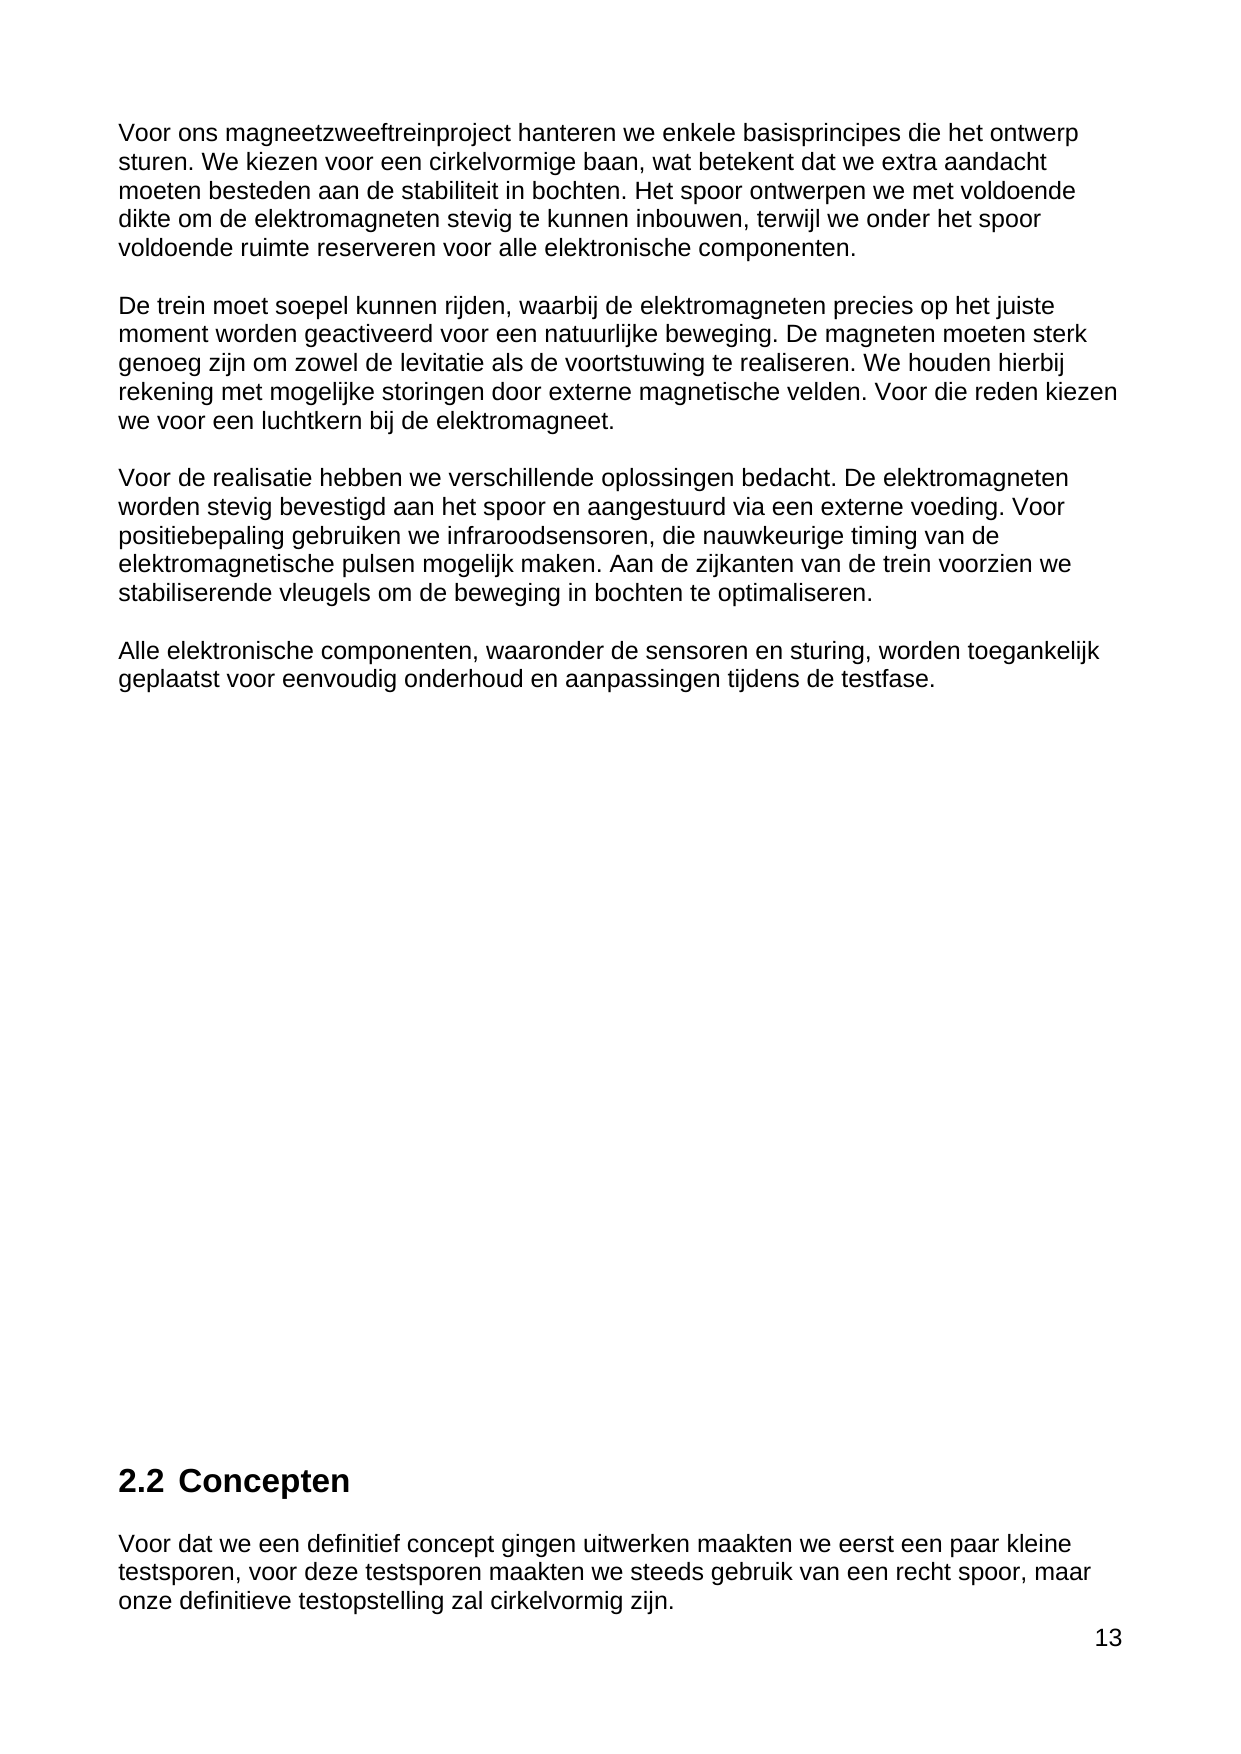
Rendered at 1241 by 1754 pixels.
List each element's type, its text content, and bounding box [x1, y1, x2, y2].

text Voor de realisatie hebben we verschillende oplossingen bedacht. De elektromagneten worden stevig bevestigd aan het spoor en aangestuurd via een externe voeding. Voor positiebepaling gebruiken we infraroodsensoren, die nauwkeurige timing van de elektromagnetische pulsen mogelijk maken. Aan de zijkanten van de trein voorzien we stabiliserende vleugels om de beweging in bochten te optimaliseren. [118, 463, 1122, 607]
subtitle Concepten [118, 1461, 1122, 1500]
text Voor dat we een definitief concept gingen uitwerken maakten we eerst een paar kleine testsporen, voor deze testsporen maakten we steeds gebruik van een recht spoor, maar onze definitieve testopstelling zal cirkelvormig zijn. [118, 1529, 1122, 1615]
text Alle elektronische componenten, waaronder de sensoren en sturing, worden toegankelijk geplaatst voor eenvoudig onderhoud en aanpassingen tijdens de testfase. [118, 636, 1122, 693]
text De trein moet soepel kunnen rijden, waarbij de elektromagneten precies op het juiste moment worden geactiveerd voor een natuurlijke beweging. De magneten moeten sterk genoeg zijn om zowel de levitatie als de voortstuwing te realiseren. We houden hierbij rekening met mogelijke storingen door externe magnetische velden. Voor die reden kiezen we voor een luchtkern bij de elektromagneet. [118, 291, 1122, 434]
text Voor ons magneetzweeftreinproject hanteren we enkele basisprincipes die het ontwerp sturen. We kiezen voor een cirkelvormige baan, wat betekent dat we extra aandacht moeten besteden aan de stabiliteit in bochten. Het spoor ontwerpen we met voldoende dikte om de elektromagneten stevig te kunnen inbouwen, terwijl we onder het spoor voldoende ruimte reserveren voor alle elektronische componenten. [118, 118, 1122, 262]
